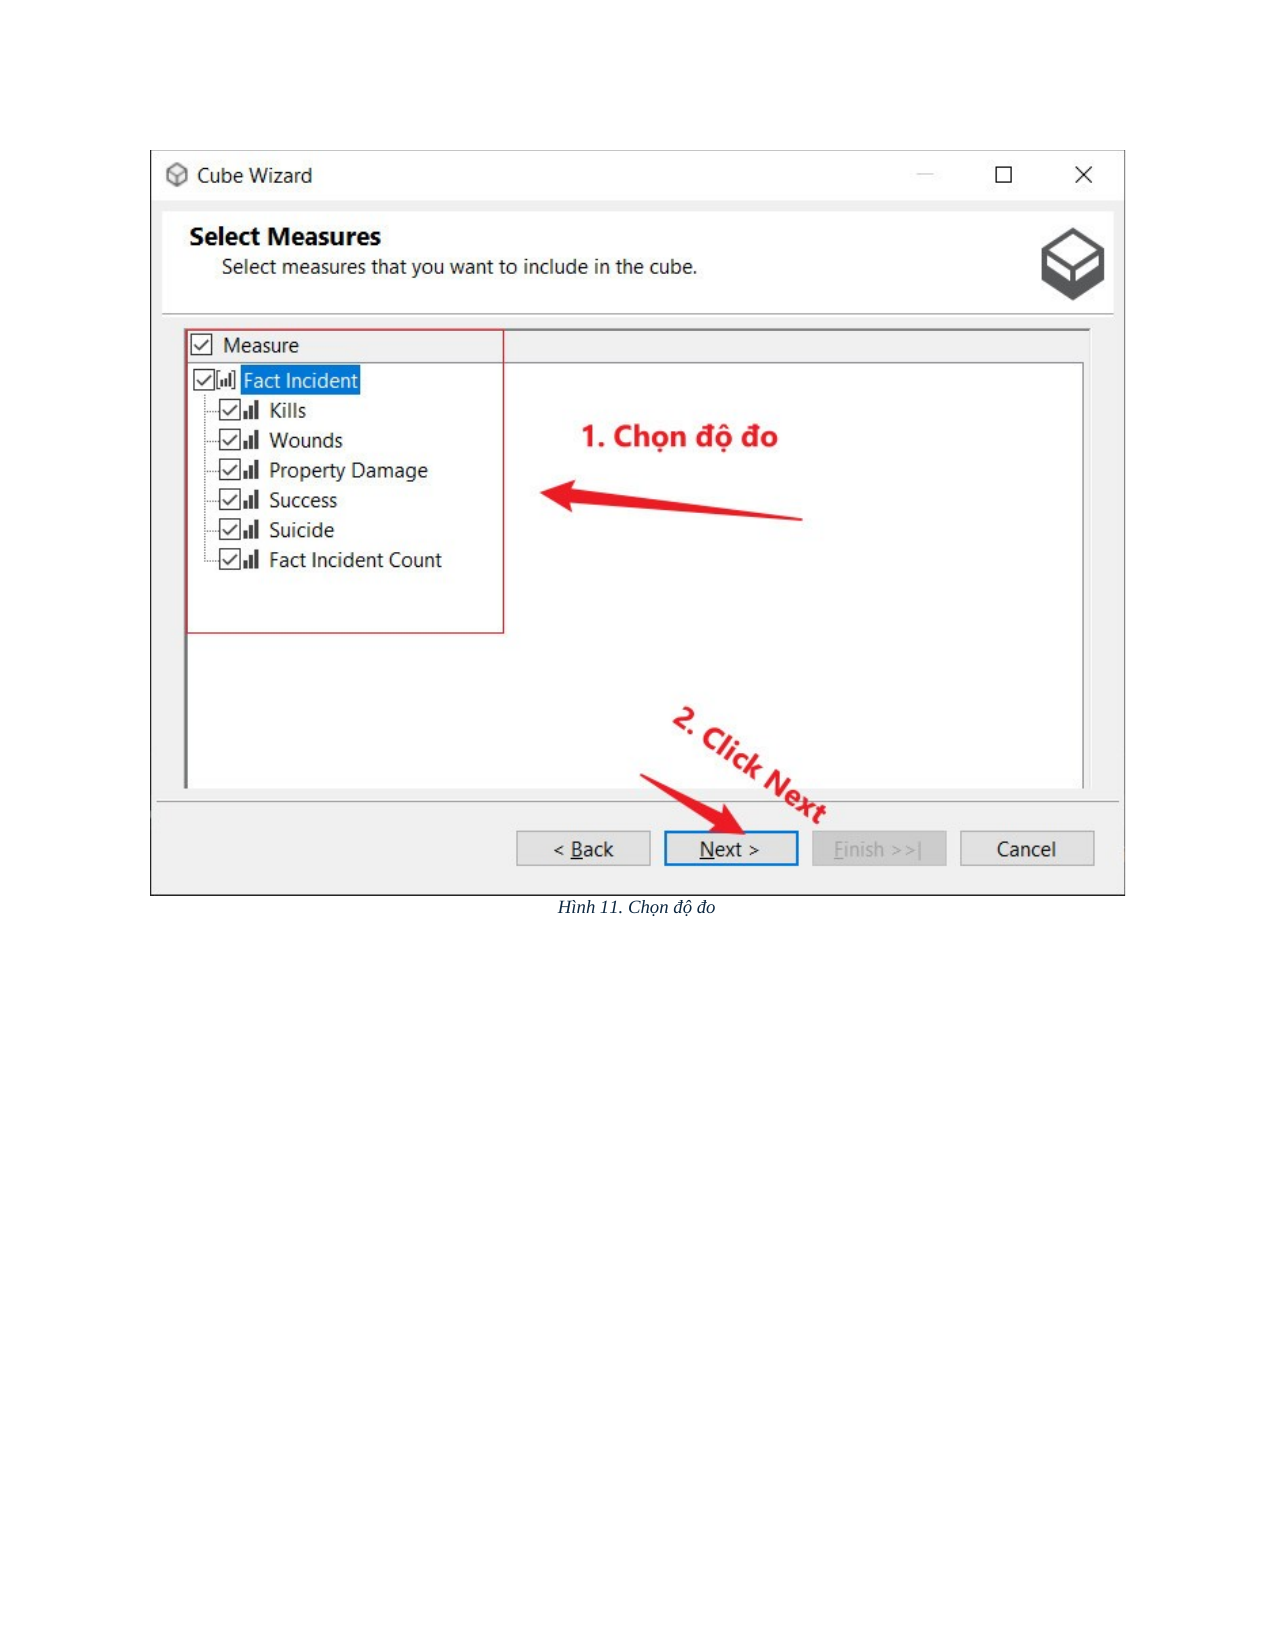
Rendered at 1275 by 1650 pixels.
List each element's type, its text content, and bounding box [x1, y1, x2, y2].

picture [150, 150, 1125, 896]
text Hình 11. Chọn độ đo [150, 896, 1125, 917]
